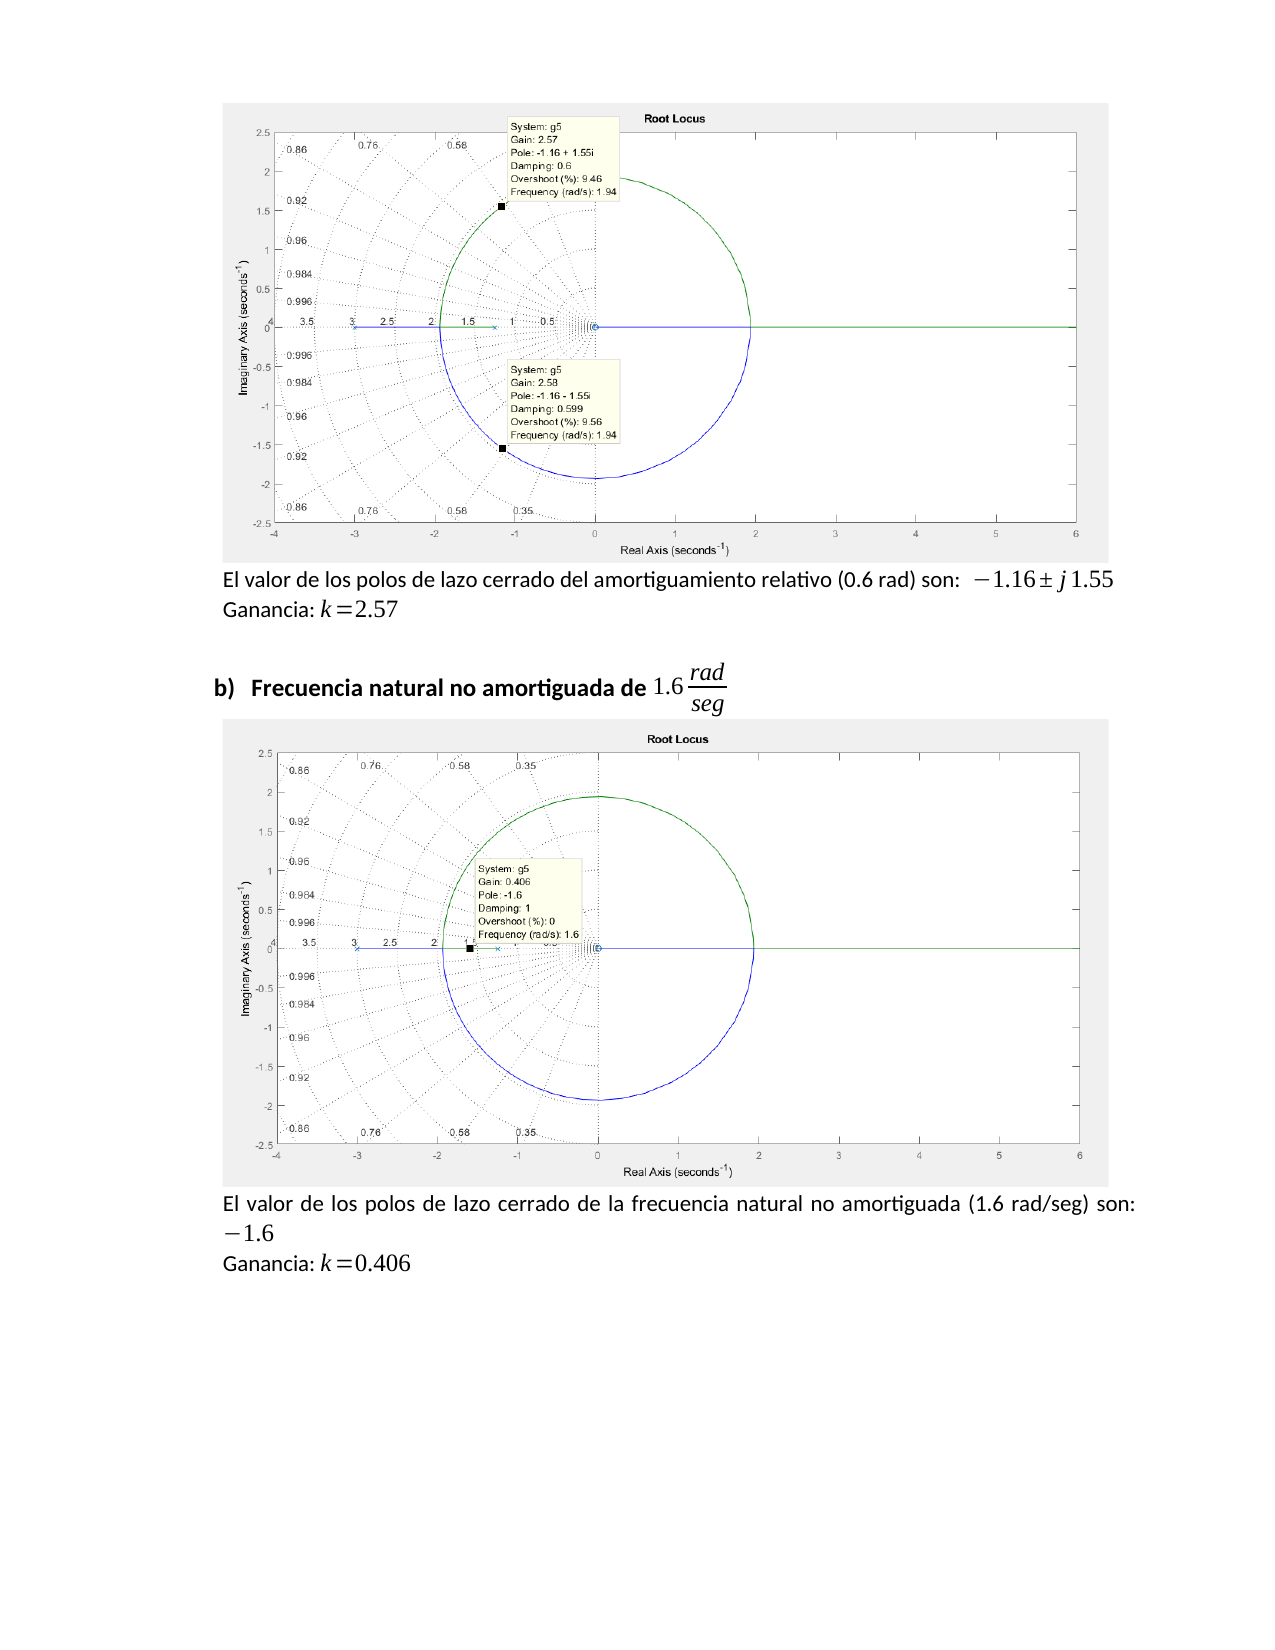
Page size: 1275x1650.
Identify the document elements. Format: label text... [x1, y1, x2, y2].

list Ganancia: [223, 595, 1137, 623]
picture [222, 719, 1109, 1187]
picture [222, 103, 1109, 563]
list El valor de los polos de lazo cerrado de la frecuencia natural no amortiguada (1.6 rad/seg) son: [223, 1189, 1137, 1247]
list El valor de los polos de lazo cerrado del amortiguamiento relativo (0.6 rad) son: [223, 565, 1137, 593]
list Frecuencia natural no amortiguada de [214, 658, 1137, 717]
list Ganancia: [223, 1249, 1137, 1277]
